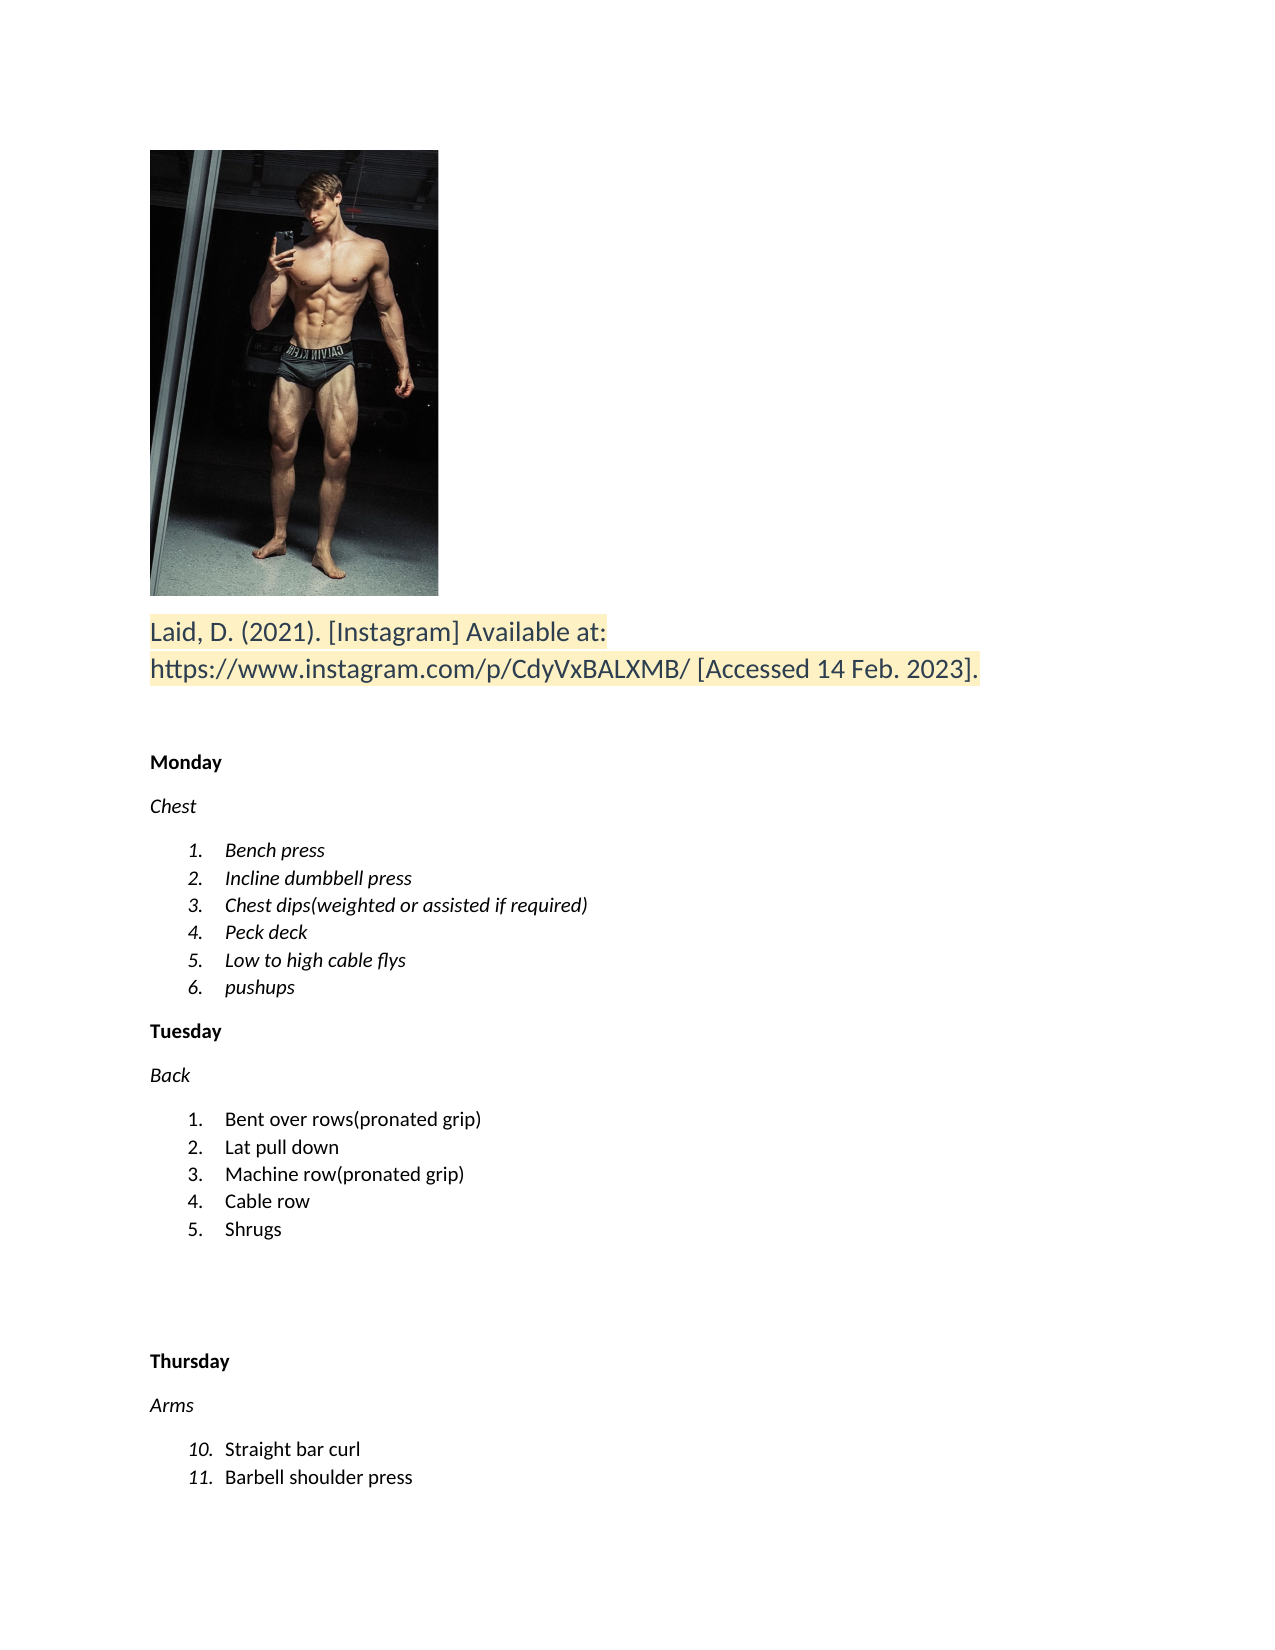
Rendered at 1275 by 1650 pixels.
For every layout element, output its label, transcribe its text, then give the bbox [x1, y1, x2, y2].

text Back [150, 1062, 1125, 1088]
list Bench press [187, 837, 1125, 863]
list Barbell shoulder press [187, 1464, 1125, 1489]
list Lat pull down [187, 1134, 1125, 1159]
list Cable row [187, 1189, 1125, 1214]
list Shrugs [187, 1216, 1125, 1242]
list Chest dips(weighted or assisted if required) [187, 892, 1125, 918]
list Bent over rows(pronated grip) [187, 1107, 1125, 1132]
text Thursday [150, 1348, 1125, 1374]
text Chest [150, 793, 1125, 819]
list Peck deck [187, 919, 1125, 945]
text Laid, D. (2021). [Instagram] Available at: https://www.instagram.com/p/CdyVxBALXMB/ [Accessed 14 Feb. 2023]. [150, 614, 1125, 686]
list Machine row(pronated grip) [187, 1161, 1125, 1187]
list Straight bar curl [187, 1436, 1125, 1462]
list pushups [187, 974, 1125, 1000]
picture [150, 150, 439, 596]
text Tuesday [150, 1018, 1125, 1044]
text Monday [150, 749, 1125, 775]
list Low to high cable flys [187, 947, 1125, 972]
text Arms [150, 1392, 1125, 1418]
list Incline dumbbell press [187, 865, 1125, 890]
